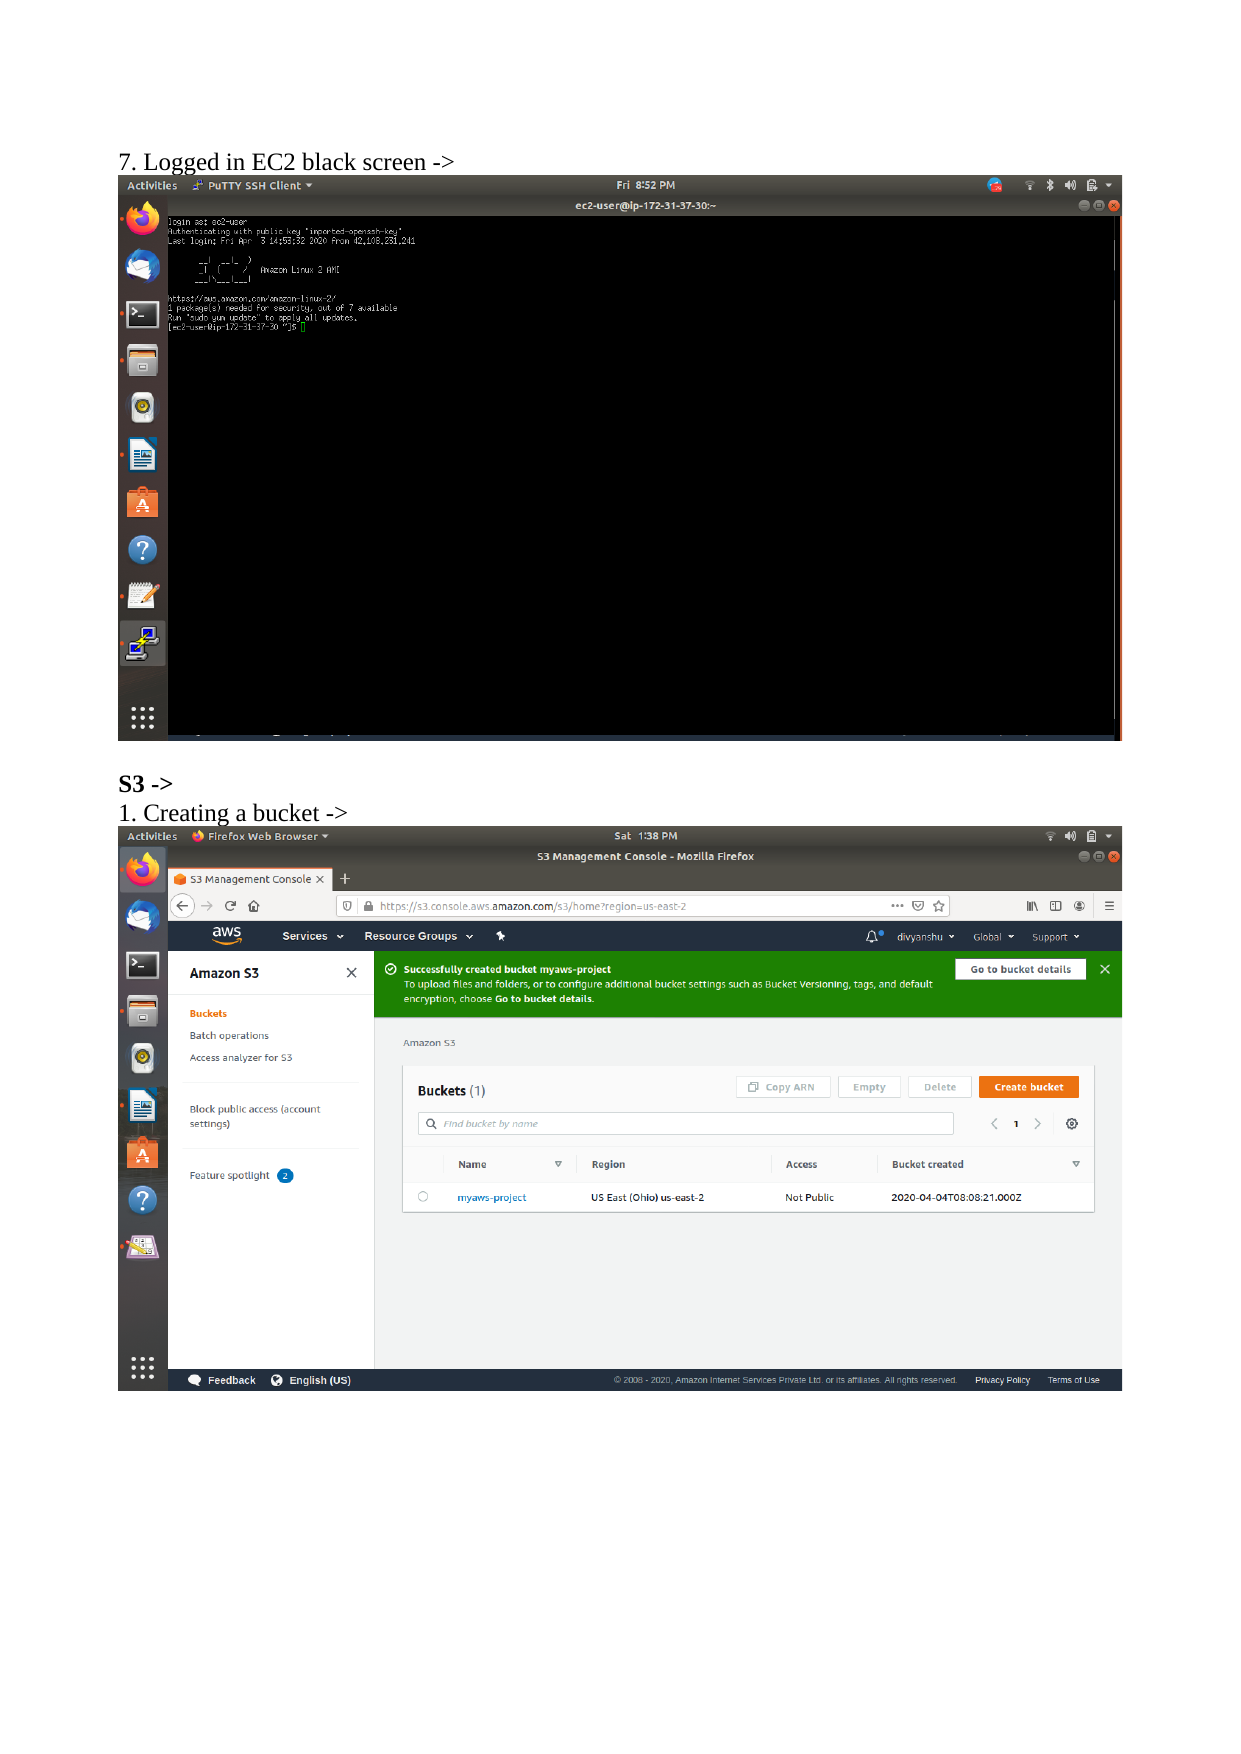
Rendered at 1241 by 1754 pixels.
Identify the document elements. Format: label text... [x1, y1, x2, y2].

text S3 -> [118, 769, 1122, 798]
text 7. Logged in EC2 black screen -> [118, 147, 1122, 175]
text 1. Creating a bucket -> [118, 798, 1122, 826]
picture [118, 826, 1123, 1391]
picture [118, 175, 1123, 741]
